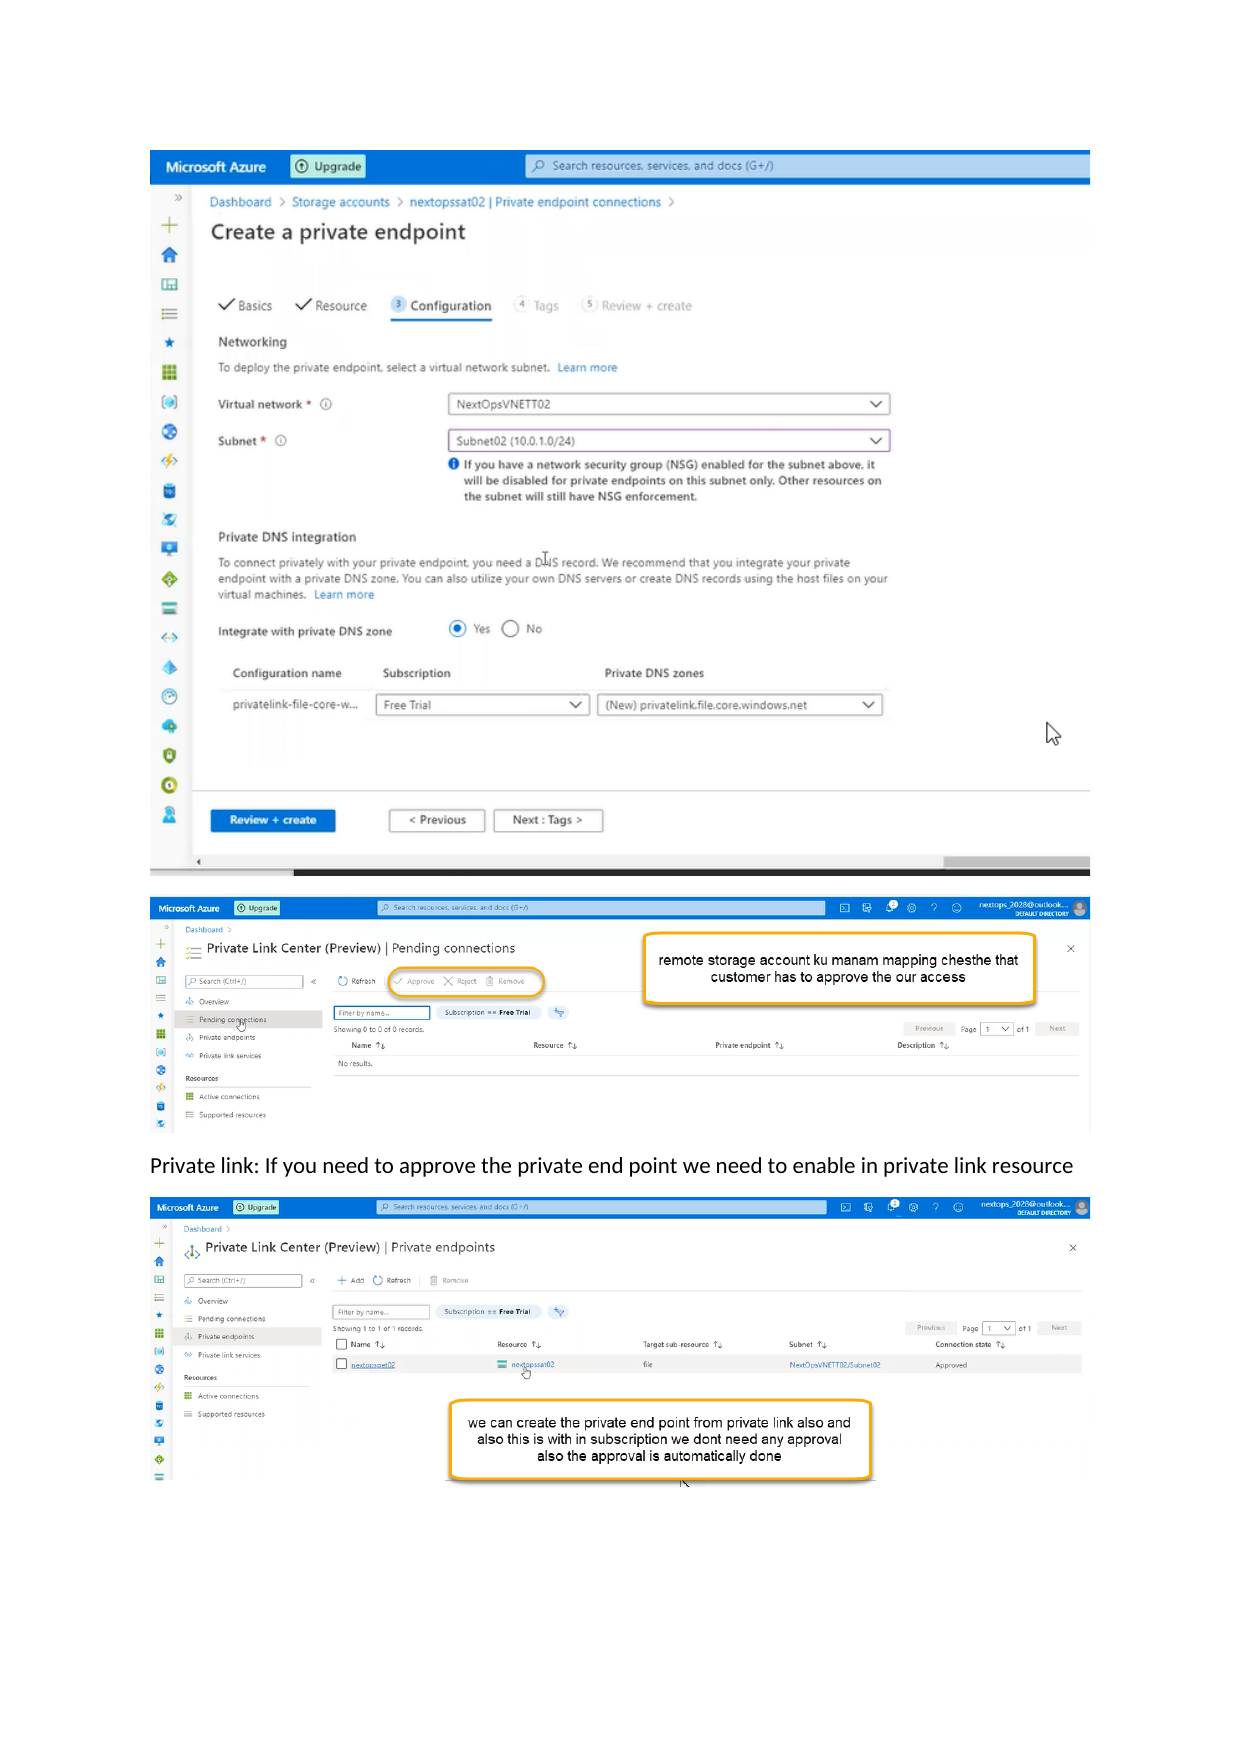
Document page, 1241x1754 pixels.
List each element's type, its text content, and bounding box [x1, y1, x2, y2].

picture [150, 894, 1091, 1133]
text Private link: If you need to approve the private end point we need to enable in private link resource [150, 1151, 1090, 1179]
picture [150, 150, 1091, 876]
picture [150, 1197, 1091, 1487]
